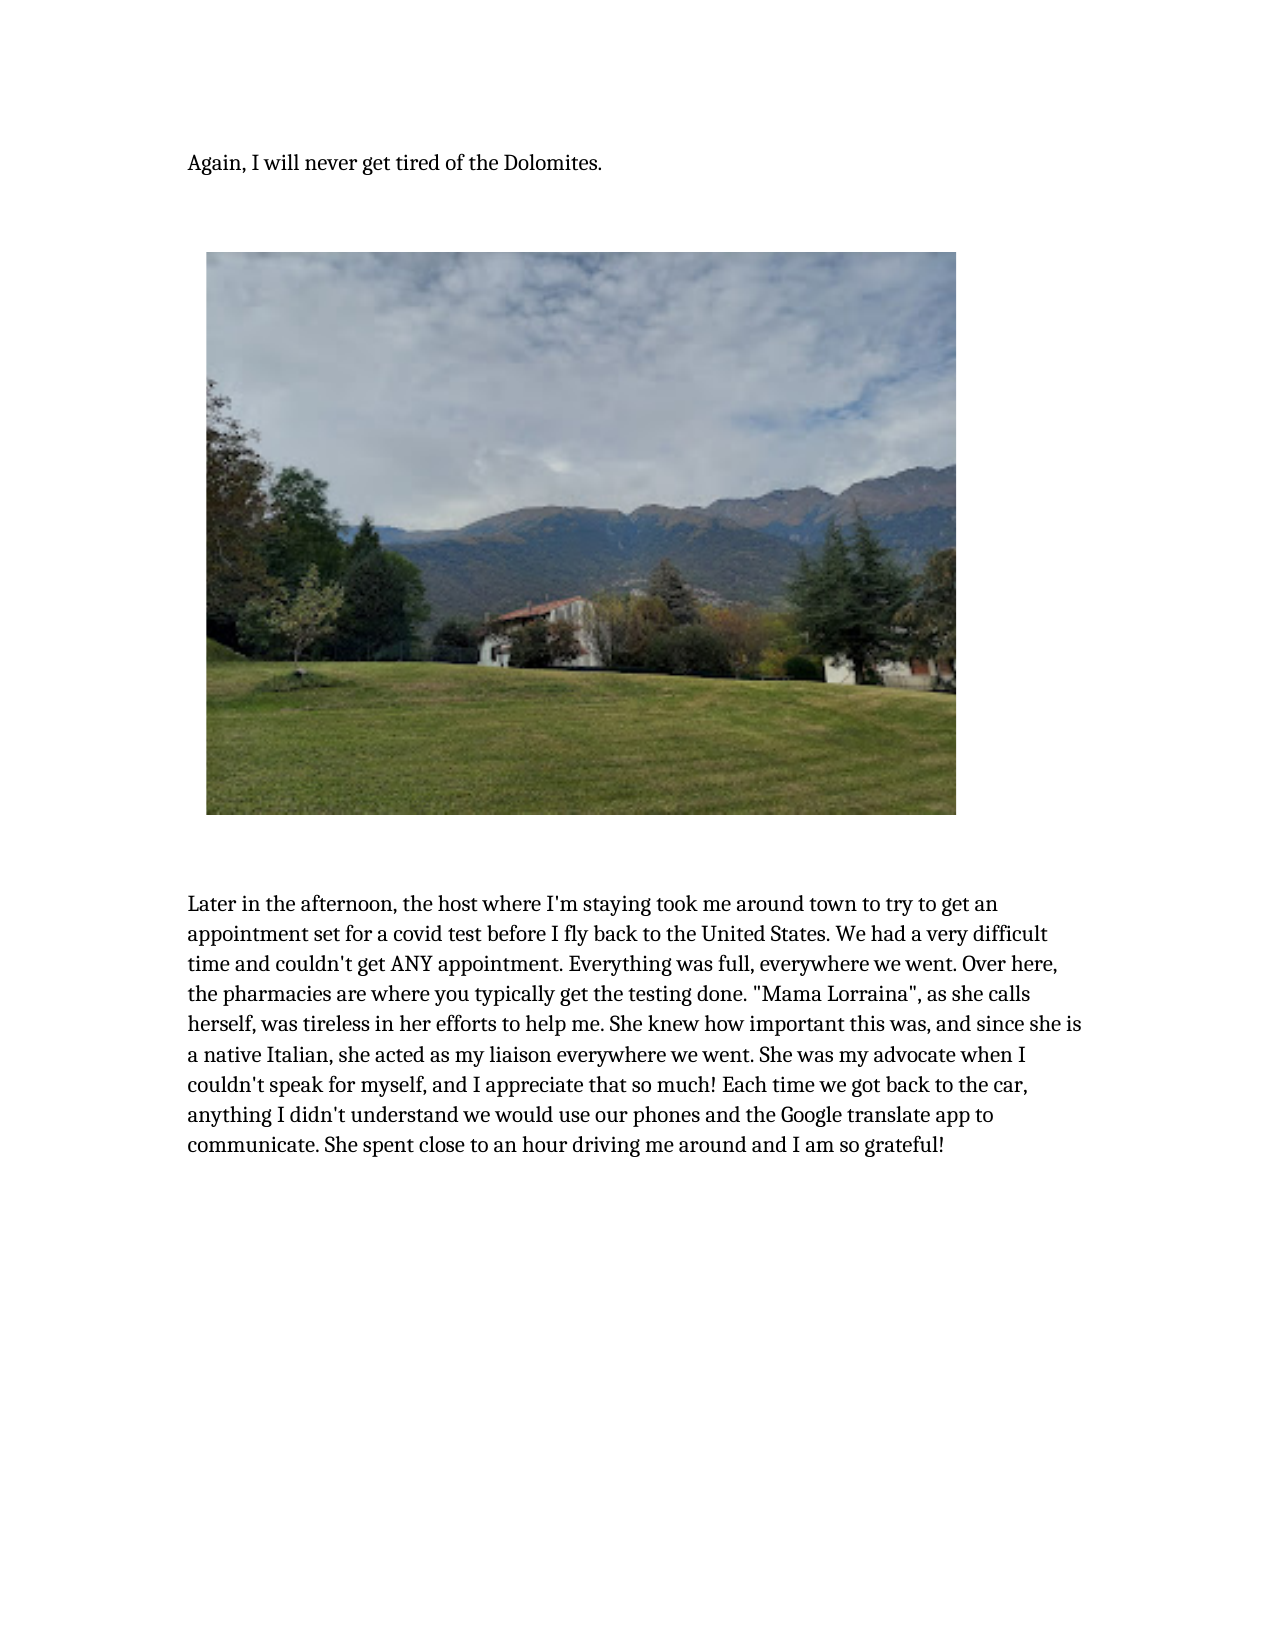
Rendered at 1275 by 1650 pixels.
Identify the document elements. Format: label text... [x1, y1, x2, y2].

text Again, I will never get tired of the Dolomites. [187, 150, 1087, 176]
text Later in the afternoon, the host where I'm staying took me around town to try to get an appointment set for a covid test before I fly back to the United States. We had a very difficult time and couldn't get ANY appointment. Everything was full, everywhere we went. Over here, the pharmacies are where you typically get the testing done. "Mama Lorraina", as she calls herself, was tireless in her efforts to help me. She knew how important this was, and since she is a native Italian, she acted as my liaison everywhere we went. She was my advocate when I couldn't speak for myself, and I appreciate that so much! Each time we got back to the car, anything I didn't understand we would use our phones and the Google translate app to communicate. She spent close to an hour driving me around and I am so grateful! [187, 890, 1087, 1158]
picture [206, 252, 957, 815]
